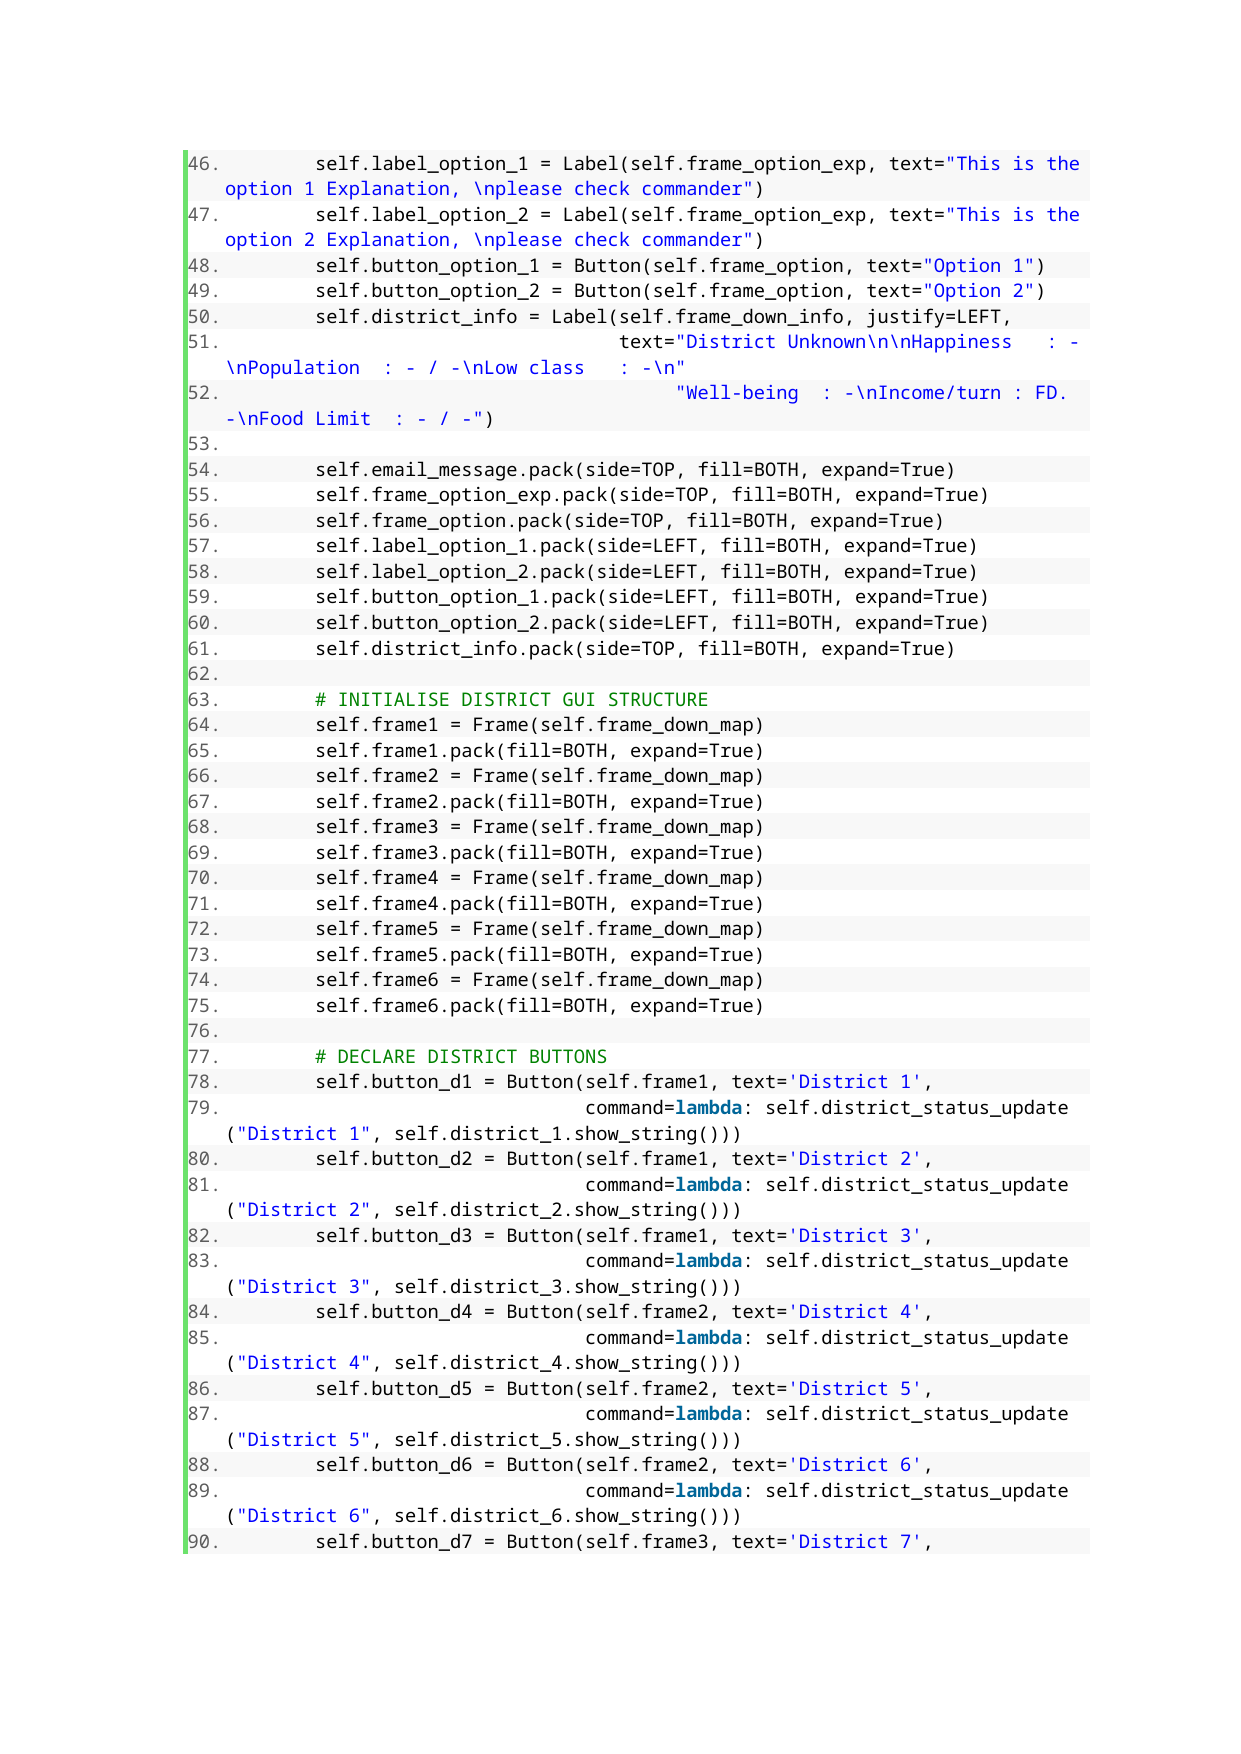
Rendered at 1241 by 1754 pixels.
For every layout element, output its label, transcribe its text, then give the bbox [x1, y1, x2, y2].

list self.button_d6 = Button(self.frame2, text='District 6', [188, 1452, 1090, 1477]
list self.frame4.pack(fill=BOTH, expand=True) [188, 890, 1090, 916]
list self.frame1.pack(fill=BOTH, expand=True) [188, 737, 1090, 762]
list self.frame4 = Frame(self.frame_down_map) [188, 864, 1090, 890]
list self.button_d1 = Button(self.frame1, text='District 1', [188, 1069, 1090, 1094]
list self.frame1 = Frame(self.frame_down_map) [188, 711, 1090, 737]
list self.button_d3 = Button(self.frame1, text='District 3', [188, 1222, 1090, 1247]
list self.button_option_1.pack(side=LEFT, fill=BOTH, expand=True) [188, 584, 1090, 609]
list command=lambda: self.district_status_update("District 2", self.district_2.show_string())) [188, 1171, 1090, 1222]
list self.button_d7 = Button(self.frame3, text='District 7', [188, 1528, 1090, 1554]
list self.button_option_1 = Button(self.frame_option, text="Option 1") [188, 252, 1090, 278]
list self.frame_option_exp.pack(side=TOP, fill=BOTH, expand=True) [188, 482, 1090, 507]
list self.frame3 = Frame(self.frame_down_map) [188, 813, 1090, 839]
list self.button_d5 = Button(self.frame2, text='District 5', [188, 1375, 1090, 1401]
list self.label_option_2.pack(side=LEFT, fill=BOTH, expand=True) [188, 558, 1090, 584]
list self.button_d2 = Button(self.frame1, text='District 2', [188, 1145, 1090, 1171]
list command=lambda: self.district_status_update("District 1", self.district_1.show_string())) [188, 1094, 1090, 1145]
list command=lambda: self.district_status_update("District 5", self.district_5.show_string())) [188, 1401, 1090, 1452]
list command=lambda: self.district_status_update("District 6", self.district_6.show_string())) [188, 1477, 1090, 1528]
list self.button_option_2.pack(side=LEFT, fill=BOTH, expand=True) [188, 609, 1090, 635]
list command=lambda: self.district_status_update("District 4", self.district_4.show_string())) [188, 1324, 1090, 1375]
list self.frame5.pack(fill=BOTH, expand=True) [188, 941, 1090, 967]
list self.button_option_2 = Button(self.frame_option, text="Option 2") [188, 278, 1090, 303]
list "Well-being : -\nIncome/turn : FD. -\nFood Limit : - / -") [188, 380, 1090, 431]
list self.district_info = Label(self.frame_down_info, justify=LEFT, [188, 303, 1090, 329]
list # INITIALISE DISTRICT GUI STRUCTURE [188, 686, 1090, 711]
list self.frame6.pack(fill=BOTH, expand=True) [188, 992, 1090, 1018]
list self.frame3.pack(fill=BOTH, expand=True) [188, 839, 1090, 864]
list self.email_message.pack(side=TOP, fill=BOTH, expand=True) [188, 456, 1090, 482]
list self.frame2 = Frame(self.frame_down_map) [188, 762, 1090, 788]
list text="District Unknown\n\nHappiness : -\nPopulation : - / -\nLow class : -\n" [188, 329, 1090, 380]
list self.frame_option.pack(side=TOP, fill=BOTH, expand=True) [188, 507, 1090, 533]
list # DECLARE DISTRICT BUTTONS [188, 1043, 1090, 1069]
list self.district_info.pack(side=TOP, fill=BOTH, expand=True) [188, 635, 1090, 660]
list self.label_option_2 = Label(self.frame_option_exp, text="This is the option 2 Explanation, \nplease check commander") [188, 201, 1090, 252]
list self.frame5 = Frame(self.frame_down_map) [188, 916, 1090, 941]
list self.label_option_1 = Label(self.frame_option_exp, text="This is the option 1 Explanation, \nplease check commander") [188, 150, 1090, 201]
list self.label_option_1.pack(side=LEFT, fill=BOTH, expand=True) [188, 533, 1090, 558]
list self.button_d4 = Button(self.frame2, text='District 4', [188, 1298, 1090, 1324]
list command=lambda: self.district_status_update("District 3", self.district_3.show_string())) [188, 1247, 1090, 1298]
list self.frame2.pack(fill=BOTH, expand=True) [188, 788, 1090, 813]
list self.frame6 = Frame(self.frame_down_map) [188, 967, 1090, 992]
